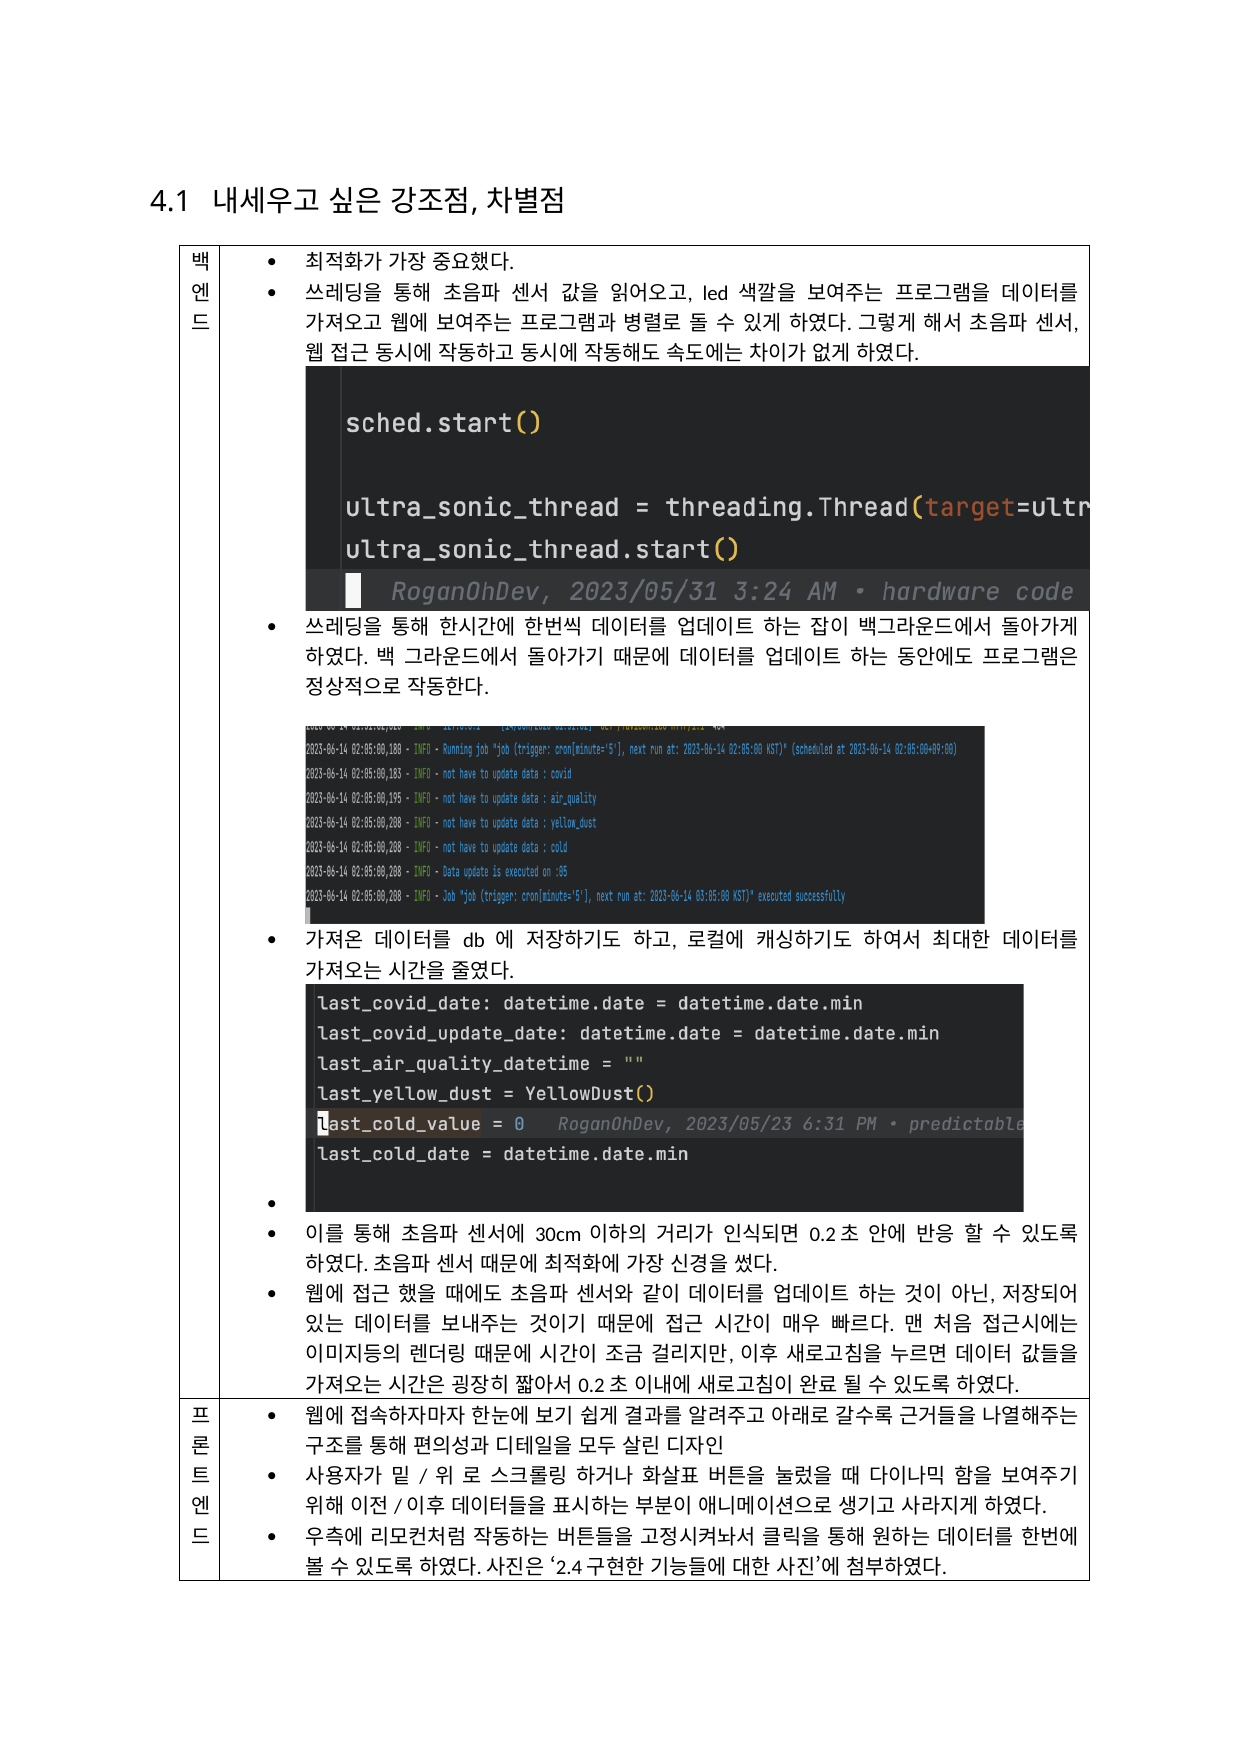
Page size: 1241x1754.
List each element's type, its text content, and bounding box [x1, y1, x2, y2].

table_header 백엔드 [180, 246, 219, 1398]
table_header 최적화가 가장 중요했다. 쓰레딩을 통해 초음파 센서 값을 읽어오고, led 색깔을 보여주는 프로그램을 데이터를 가져오고 웹에 보여주는 프로그램과 병렬로 돌 수 있게 하였다. 그렇게 해서 초음파 센서, 웹 접근 동시에 작동하고 동시에 작동해도 속도에는 차이가 없게 하였다. 쓰레딩을 통해 한시간에 한번씩 데이터를 업데이트 하는 잡이 백그라운드에서 돌아가게 하였다. 백 그라운드에서 돌아가기 때문에 데이터를 업데이트 하는 동안에도 프로그램은 정상적으로 작동한다. 가져온 데이터를 db 에 저장하기도 하고, 로컬에 캐싱하기도 하여서 최대한 데이터를 가져오는 시간을 줄였다. 이를 통해 초음파 센서에 30cm 이하의 거리가 인식되면 0.2초 안에 반응 할 수 있도록 하였다. 초음파 센서 때문에 최적화에 가장 신경을 썼다. 웹에 접근 했을 때에도 초음파 센서와 같이 데이터를 업데이트 하는 것이 아닌, 저장되어 있는 데이터를 보내주는 것이기 때문에 접근 시간이 매우 빠르다. 맨 처음 접근시에는 이미지등의 렌더링 때문에 시간이 조금 걸리지만, 이후 새로고침을 누르면 데이터 값들을 가져오는 시간은 굉장히 짧아서 0.2 초 이내에 새로고침이 완료 될 수 있도록 하였다. [220, 246, 1089, 1398]
picture [305, 366, 1090, 611]
subtitle 내세우고 싶은 강조점, 차별점 [150, 177, 1090, 219]
picture [305, 726, 985, 924]
picture [305, 984, 1024, 1212]
table_cell 프론트엔드 [180, 1399, 219, 1580]
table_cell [220, 1399, 1089, 1580]
